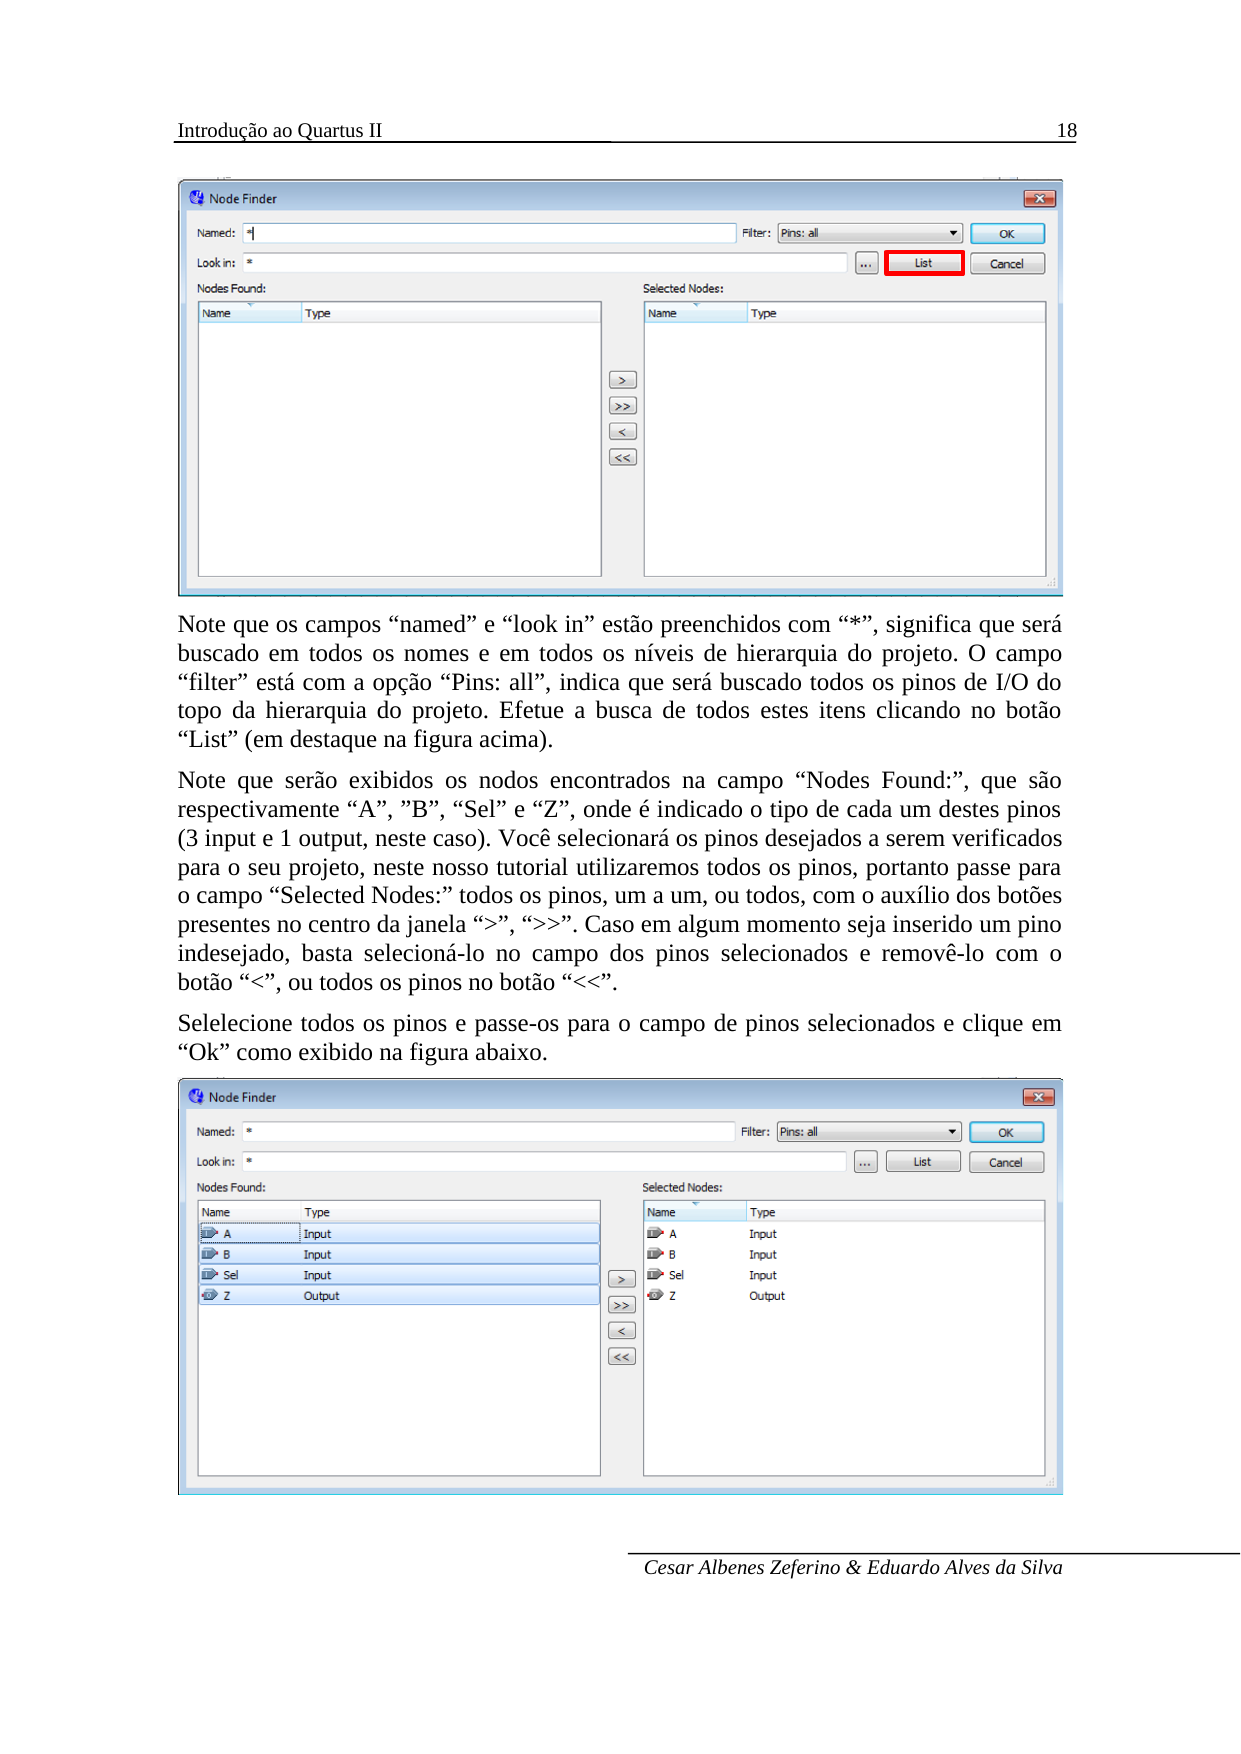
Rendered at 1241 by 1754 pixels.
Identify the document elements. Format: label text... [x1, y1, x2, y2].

picture [177, 1077, 1064, 1495]
text Note que serão exibidos os nodos encontrados na campo “Nodes Found:”, que são respectivamente “A”, ”B”, “Sel” e “Z”, onde é indicado o tipo de cada um destes pinos (3 input e 1 output, neste caso). Você selecionará os pinos desejados a serem verificados para o seu projeto, neste nosso tutorial utilizaremos todos os pinos, portanto passe para o campo “Selected Nodes:” todos os pinos, um a um, ou todos, com o auxílio dos botões presentes no centro da janela “>”, “>>”. Caso em algum momento seja inserido um pino indesejado, basta selecioná-lo no campo dos pinos selecionados e removê-lo com o botão “<”, ou todos os pinos no botão “<<”. [177, 765, 1063, 995]
text Selelecione todos os pinos e passe-os para o campo de pinos selecionados e clique em “Ok” como exibido na figura abaixo. [177, 1008, 1063, 1065]
picture [177, 177, 1064, 597]
text Note que os campos “named” e “look in” estão preenchidos com “*”, significa que será buscado em todos os nomes e em todos os níveis de hierarquia do projeto. O campo “filter” está com a opção “Pins: all”, indica que será buscado todos os pinos de I/O do topo da hierarquia do projeto. Efetue a busca de todos estes itens clicando no botão “List” (em destaque na figura acima). [177, 609, 1063, 753]
